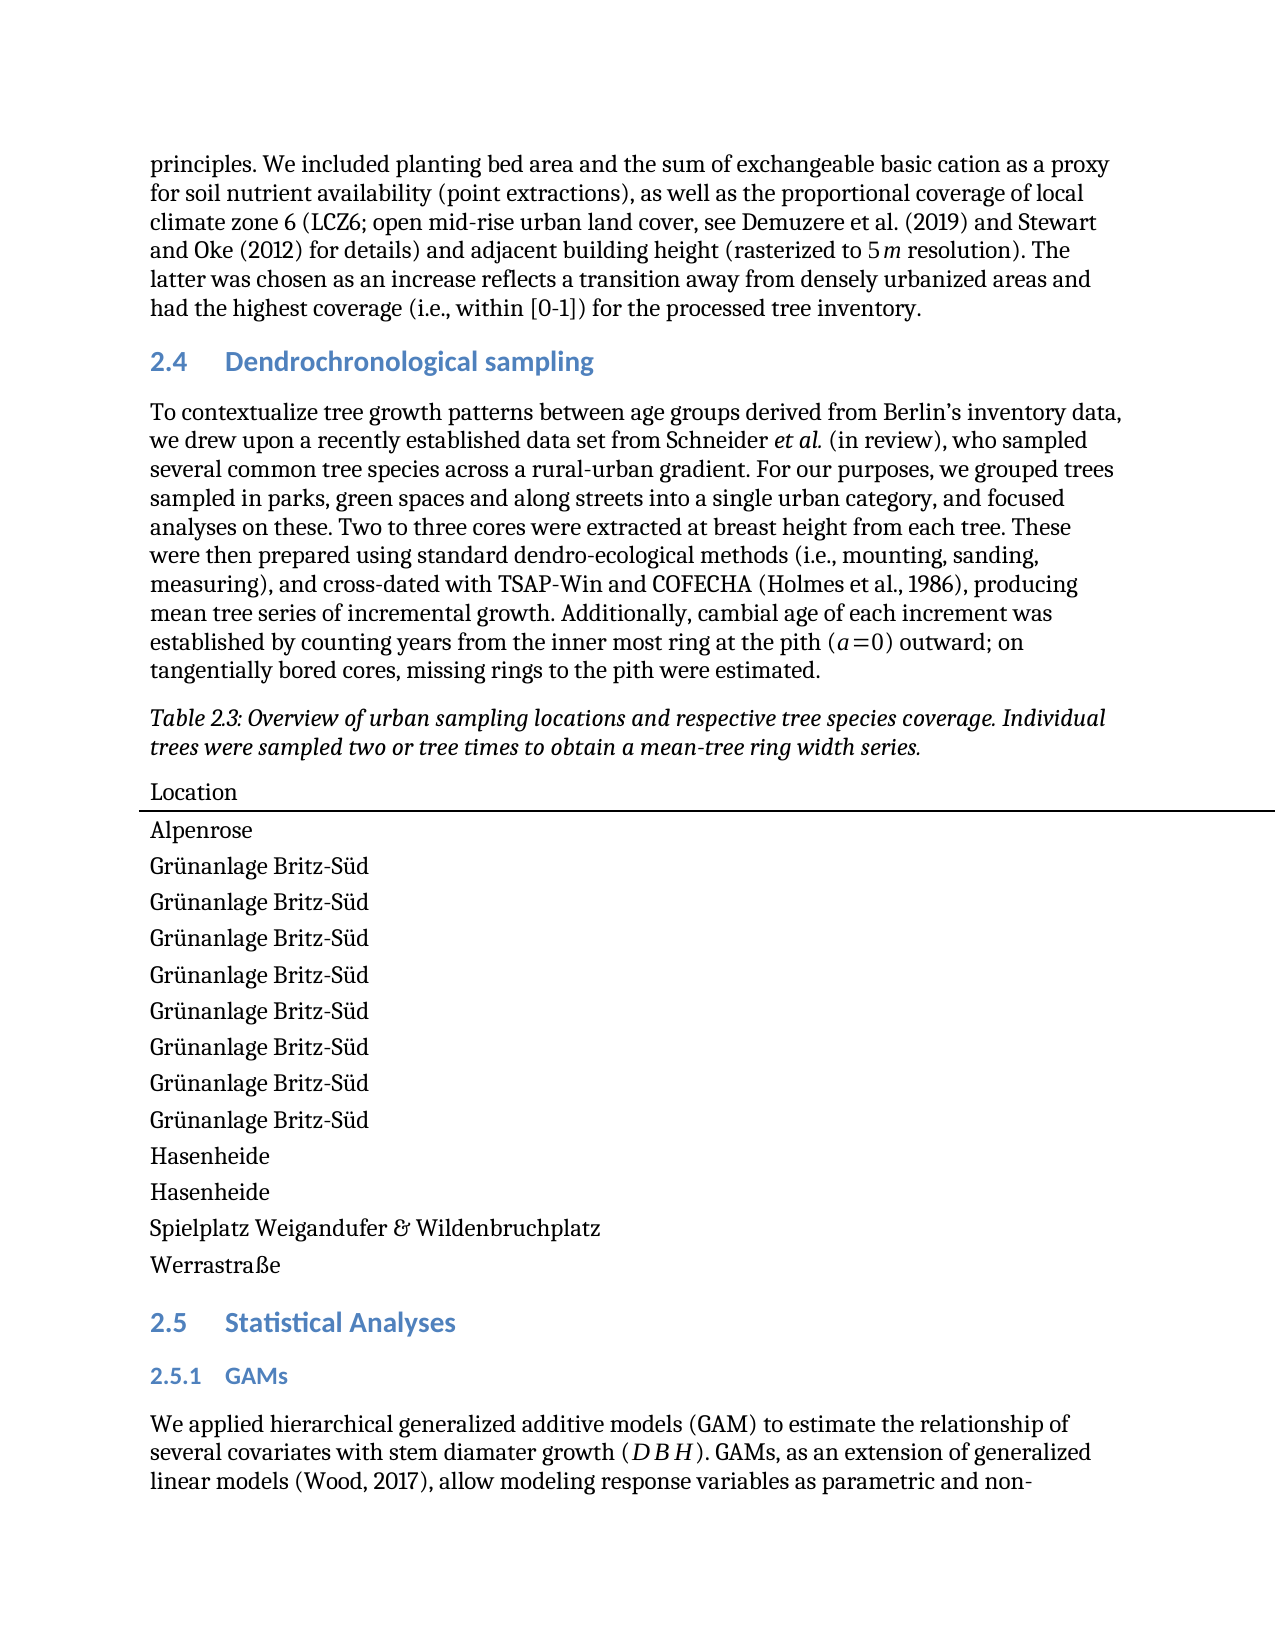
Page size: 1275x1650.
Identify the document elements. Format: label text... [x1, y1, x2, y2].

table_cell Werrastraße [139, 1247, 1275, 1283]
table_cell Grünanlage Britz-Süd [139, 921, 1275, 957]
table_cell Hasenheide [139, 1174, 1275, 1211]
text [150, 150, 1125, 322]
table_cell Grünanlage Britz-Süd [139, 884, 1275, 921]
subtitle 2.5 Statistical Analyses [150, 1304, 1125, 1339]
subtitle 2.4 Dendrochronological sampling [150, 343, 1125, 379]
table_cell Grünanlage Britz-Süd [139, 957, 1275, 993]
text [150, 1409, 1125, 1496]
table_cell Hasenheide [139, 1138, 1275, 1174]
table_cell Grünanlage Britz-Süd [139, 848, 1275, 884]
subtitle 2.5.1 GAMs [150, 1360, 1125, 1391]
text To contextualize tree growth patterns between age groups derived from Berlin’s inventory data, we drew upon a recently established data set from Schneider et al. (in review), who sampled several common tree species across a rural-urban gradient. For our purposes, we grouped trees sampled in parks, green spaces and along streets into a single urban category, and focused analyses on these. Two to three cores were extracted at breast height from each tree. These were then prepared using standard dendro-ecological methods (i.e., mounting, sanding, measuring), and cross-dated with TSAP-Win and COFECHA (Holmes et al., 1986), producing mean tree series of incremental growth. Additionally, cambial age of each increment was established by counting years from the inner most ring at the pith () outward; on tangentially bored cores, missing rings to the pith were estimated. [150, 398, 1125, 685]
table_cell Grünanlage Britz-Süd [139, 993, 1275, 1029]
table_cell Grünanlage Britz-Süd [139, 1102, 1275, 1138]
table_cell Grünanlage Britz-Süd [139, 1029, 1275, 1066]
table_cell Alpenrose [139, 812, 1275, 848]
table_cell Grünanlage Britz-Süd [139, 1066, 1275, 1102]
table_header Location [139, 774, 1275, 810]
table_cell Spielplatz Weigandufer & Wildenbruchplatz [139, 1211, 1275, 1247]
text Table 2.3: Overview of urban sampling locations and respective tree species coverage. Individual trees were sampled two or tree times to obtain a mean-tree ring width series. [150, 704, 1125, 761]
